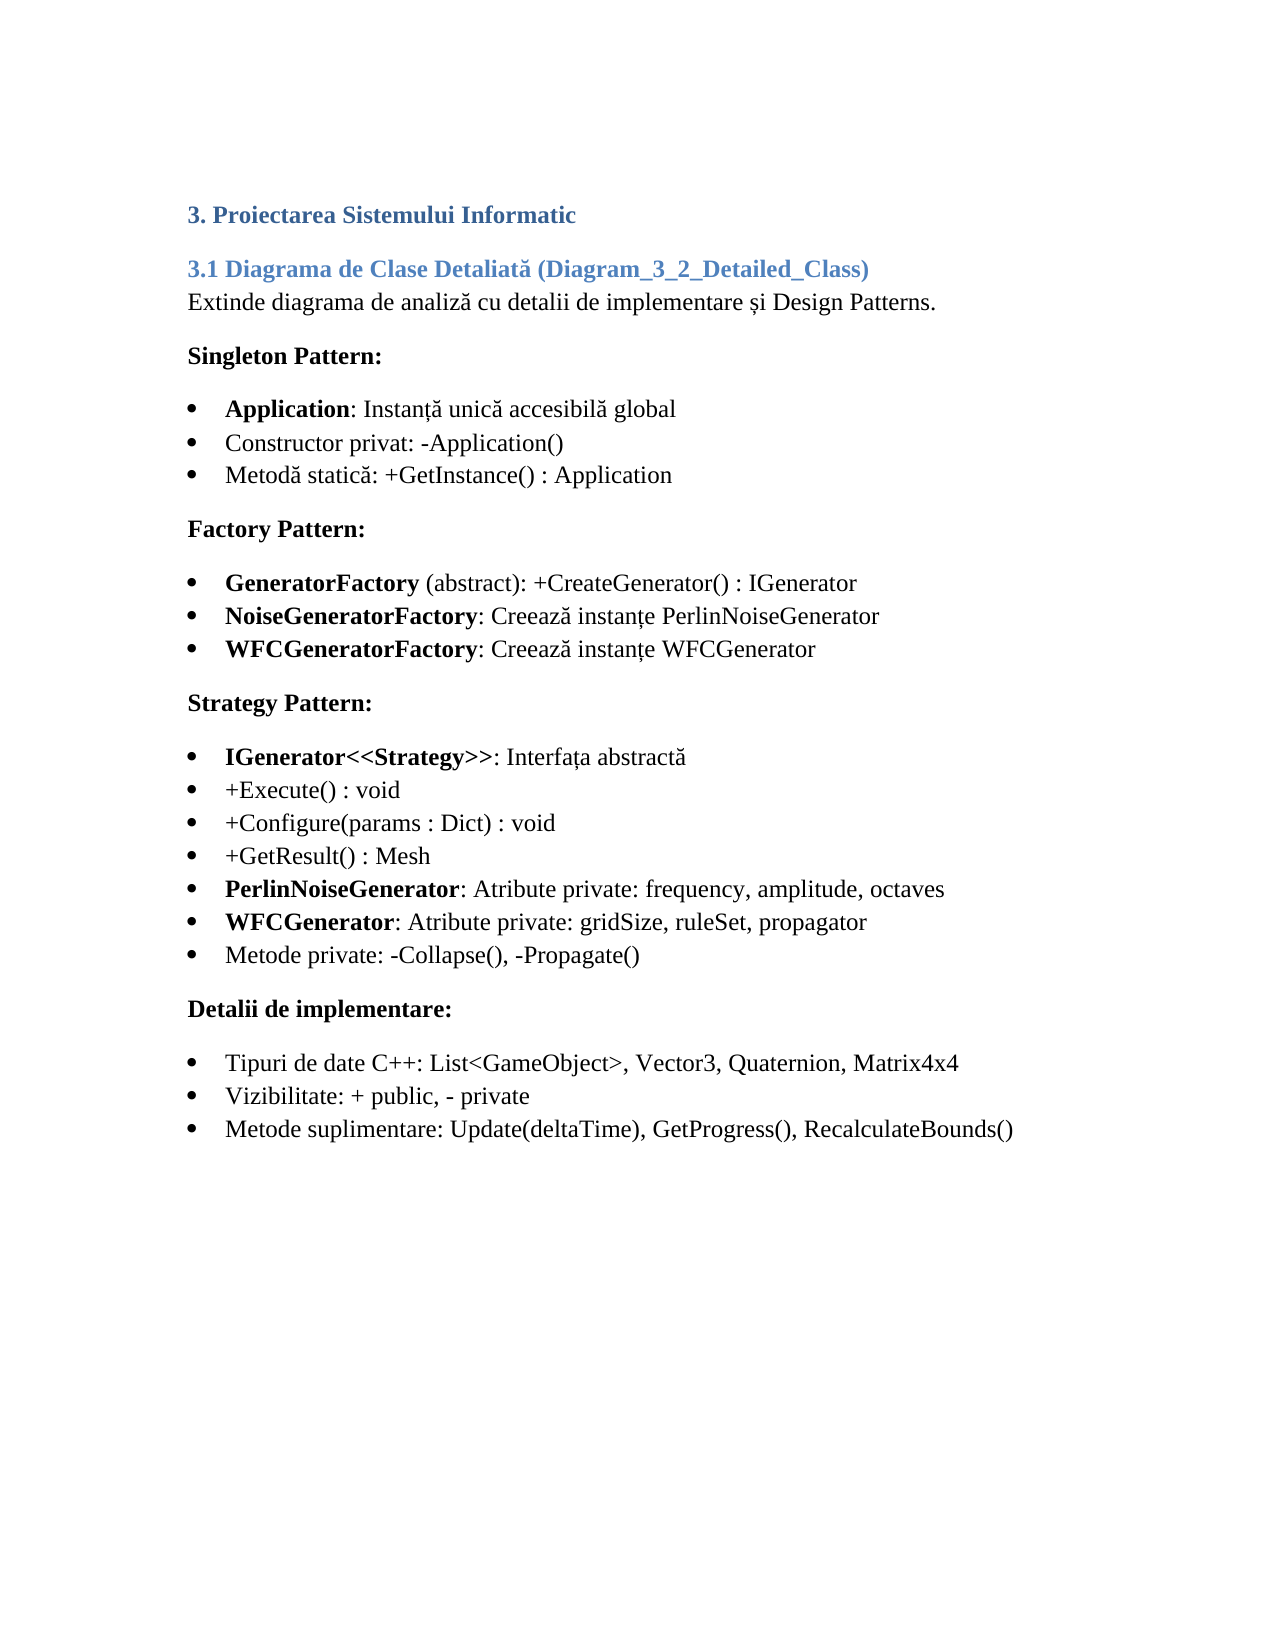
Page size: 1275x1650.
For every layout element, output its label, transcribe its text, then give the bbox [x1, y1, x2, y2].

list GeneratorFactory (abstract): +CreateGenerator() : IGenerator [187, 568, 1087, 597]
list Metode suplimentare: Update(deltaTime), GetProgress(), RecalculateBounds() [187, 1114, 1087, 1143]
list WFCGeneratorFactory: Creează instanțe WFCGenerator [187, 634, 1087, 663]
list Tipuri de date C++: List<GameObject>, Vector3, Quaternion, Matrix4x4 [187, 1048, 1087, 1077]
text Singleton Pattern: [187, 341, 1087, 369]
text Strategy Pattern: [187, 688, 1087, 717]
list +GetResult() : Mesh [187, 841, 1087, 870]
list Metode private: -Collapse(), -Propagate() [187, 940, 1087, 969]
text Detalii de implementare: [187, 994, 1087, 1023]
subtitle 3.1 Diagrama de Clase Detaliată (Diagram_3_2_Detailed_Class) [187, 254, 1087, 283]
list Application: Instanță unică accesibilă global [187, 394, 1087, 423]
text Factory Pattern: [187, 514, 1087, 543]
list Metodă statică: +GetInstance() : Application [187, 461, 1087, 489]
text Extinde diagrama de analiză cu detalii de implementare și Design Patterns. [187, 287, 1087, 316]
list Constructor privat: -Application() [187, 428, 1087, 456]
list Vizibilitate: + public, - private [187, 1081, 1087, 1110]
list NoiseGeneratorFactory: Creează instanțe PerlinNoiseGenerator [187, 601, 1087, 630]
list IGenerator<<Strategy>>: Interfața abstractă [187, 742, 1087, 771]
subtitle 3. Proiectarea Sistemului Informatic [187, 200, 1087, 229]
list WFCGenerator: Atribute private: gridSize, ruleSet, propagator [187, 907, 1087, 936]
list +Configure(params : Dict) : void [187, 808, 1087, 837]
list PerlinNoiseGenerator: Atribute private: frequency, amplitude, octaves [187, 874, 1087, 903]
list +Execute() : void [187, 775, 1087, 804]
